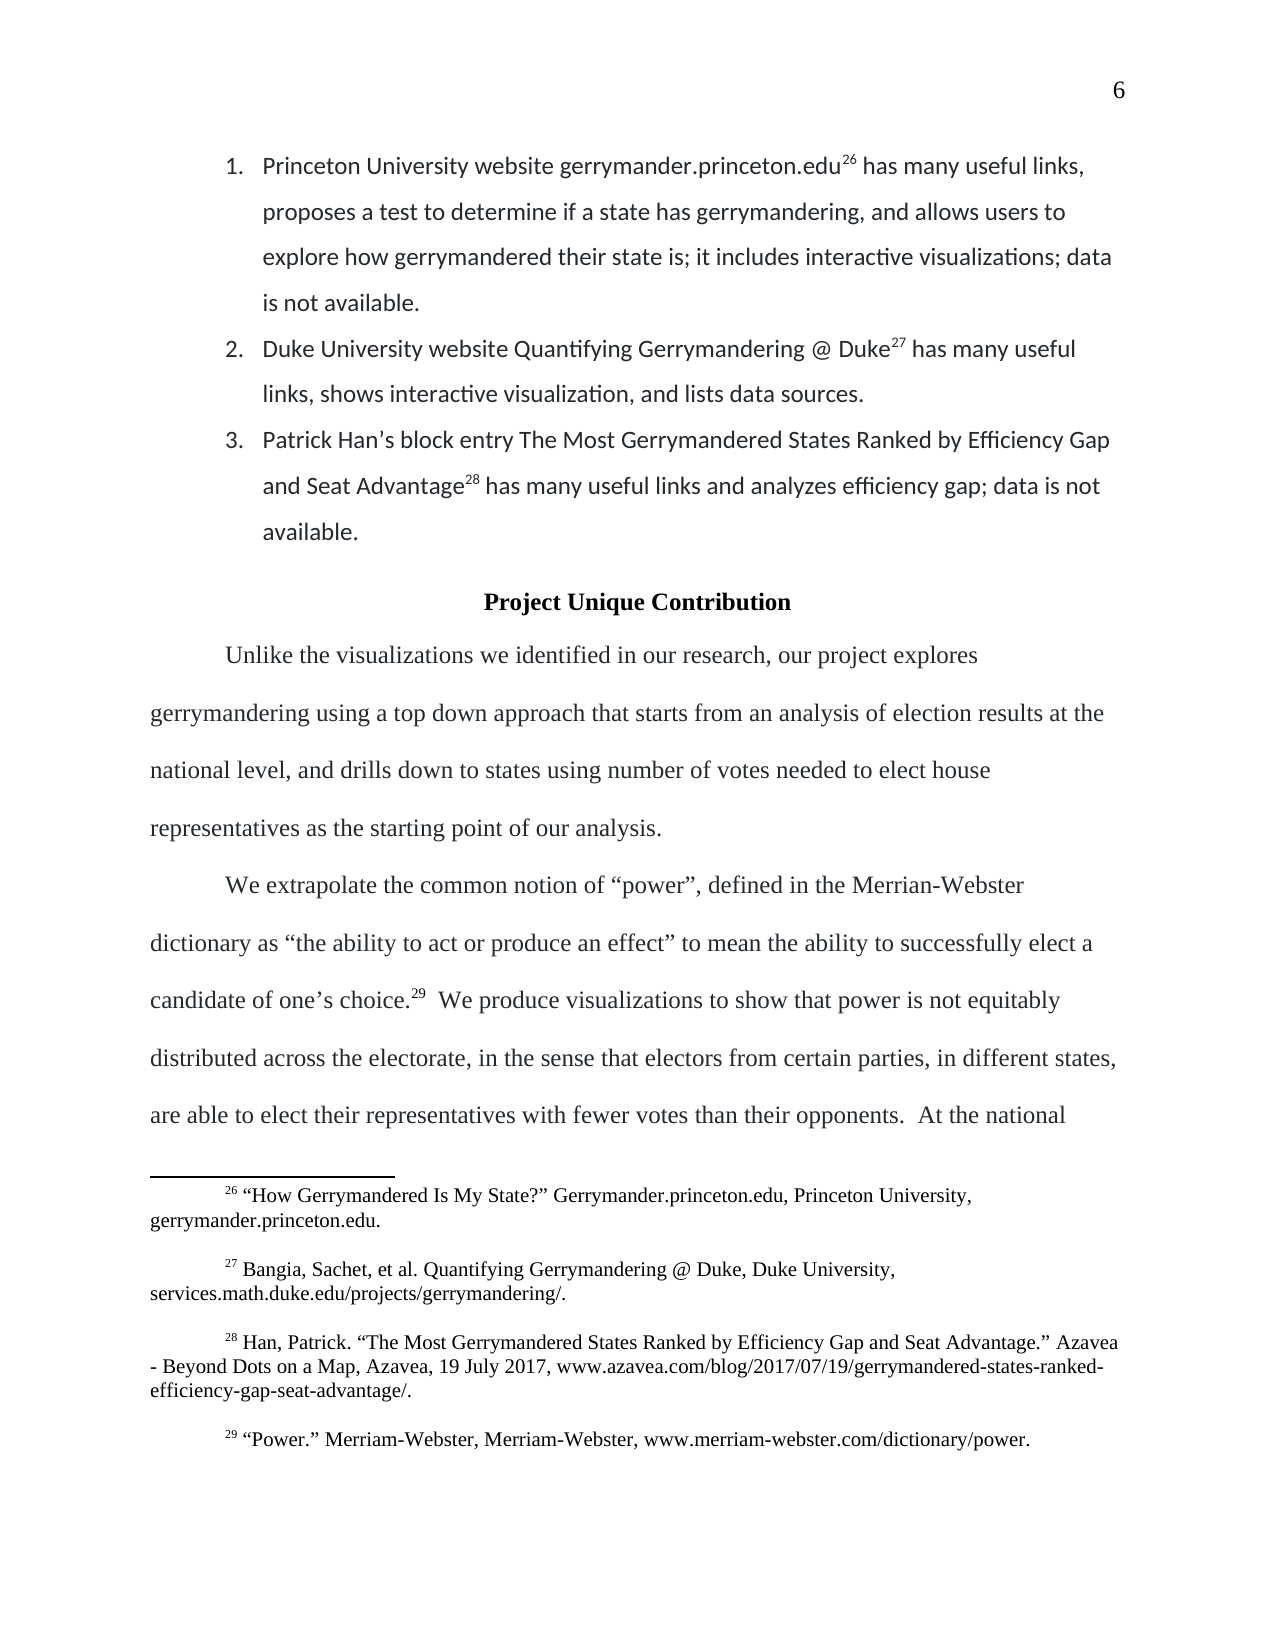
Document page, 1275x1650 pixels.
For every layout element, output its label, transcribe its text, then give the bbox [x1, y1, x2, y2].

text Unlike the visualizations we identified in our research, our project explores gerrymandering using a top down approach that starts from an analysis of election results at the national level, and drills down to states using number of votes needed to elect house representatives as the starting point of our analysis. [150, 640, 1125, 842]
subtitle Project Unique Contribution [150, 587, 1125, 615]
list Patrick Han’s block entry The Most Gerrymandered States Ranked by Efficiency Gap and Seat Advantage has many useful links and analyzes efficiency gap; data is not available. [225, 424, 1125, 546]
list Princeton University website gerrymander.princeton.edu has many useful links, proposes a test to determine if a state has gerrymandering, and allows users to explore how gerrymandered their state is; it includes interactive visualizations; data is not available. [225, 150, 1125, 318]
text We extrapolate the common notion of “power”, defined in the Merrian-Webster dictionary as “the ability to act or produce an effect” to mean the ability to successfully elect a candidate of one’s choice. We produce visualizations to show that power is not equitably distributed across the electorate, in the sense that electors from certain parties, in different states, are able to elect their representatives with fewer votes than their opponents. At the national level, we confirm the Wikipedia infobox from Figure 2; in the whole, in the 2016 House of Representative elections, Republican electors had more power than Democrat electors. [150, 870, 1125, 1129]
list Duke University website Quantifying Gerrymandering @ Duke has many useful links, shows interactive visualization, and lists data sources. [225, 333, 1125, 409]
